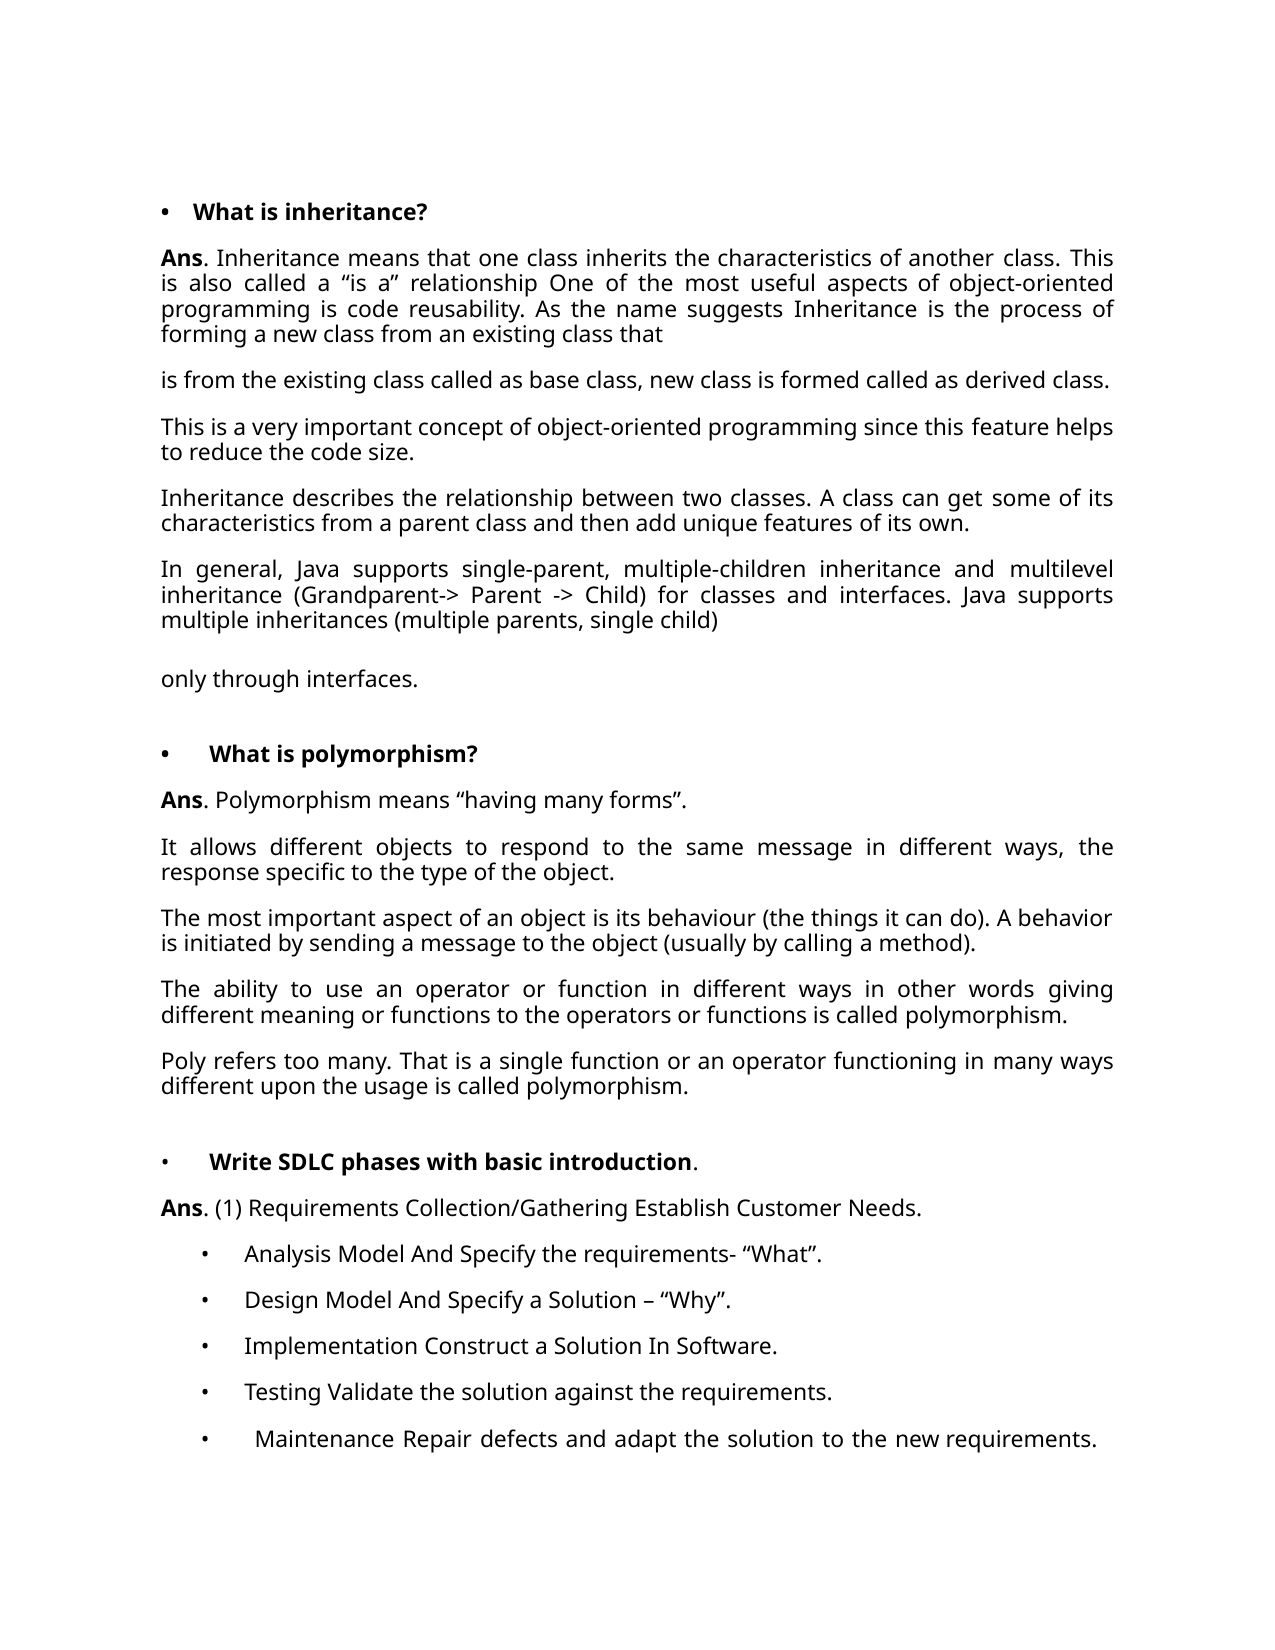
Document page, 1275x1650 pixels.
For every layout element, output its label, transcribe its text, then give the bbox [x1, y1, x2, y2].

list Implementation Construct a Solution In Software. [201, 1335, 1125, 1360]
text It allows different objects to respond to the same message in different ways, the response specific to the type of the object. [161, 835, 1114, 885]
text Ans. Inheritance means that one class inherits the characteristics of another class. This is also called a “is a” relationship One of the most useful aspects of object-oriented programming is code reusability. As the name suggests Inheritance is the process of forming a new class from an existing class that [161, 246, 1114, 347]
text Ans. (1) Requirements Collection/Gathering Establish Customer Needs. [161, 1196, 1125, 1221]
list Analysis Model And Specify the requirements- “What”. [201, 1242, 1125, 1267]
text This is a very important concept of object-oriented programming since this feature helps to reduce the code size. [161, 415, 1113, 465]
text Inheritance describes the relationship between two classes. A class can get some of its characteristics from a parent class and then add unique features of its own. [161, 486, 1113, 537]
text is from the existing class called as base class, new class is formed called as derived class. [161, 368, 1113, 394]
text only through interfaces. [161, 667, 1125, 692]
list Design Model And Specify a Solution – “Why”. [201, 1288, 1125, 1313]
text Ans. Polymorphism means “having many forms”. [161, 789, 1125, 814]
text In general, Java supports single-parent, multiple-children inheritance and multilevel inheritance (Grandparent-> Parent -> Child) for classes and interfaces. Java supports multiple inheritances (multiple parents, single child) [161, 558, 1114, 633]
list Testing Validate the solution against the requirements. [201, 1381, 1125, 1406]
list Maintenance Repair defects and adapt the solution to the new requirements. [161, 1427, 1113, 1452]
text The ability to use an operator or function in different ways in other words giving different meaning or functions to the operators or functions is called polymorphism. [161, 978, 1113, 1028]
list Write SDLC phases with basic introduction. [161, 1150, 1125, 1175]
list What is inheritance? [161, 200, 1125, 225]
text Poly refers too many. That is a single function or an operator functioning in many ways different upon the usage is called polymorphism. [161, 1049, 1113, 1100]
text The most important aspect of an object is its behaviour (the things it can do). A behavior is initiated by sending a message to the object (usually by calling a method). [161, 906, 1114, 957]
list What is polymorphism? [161, 743, 1125, 768]
